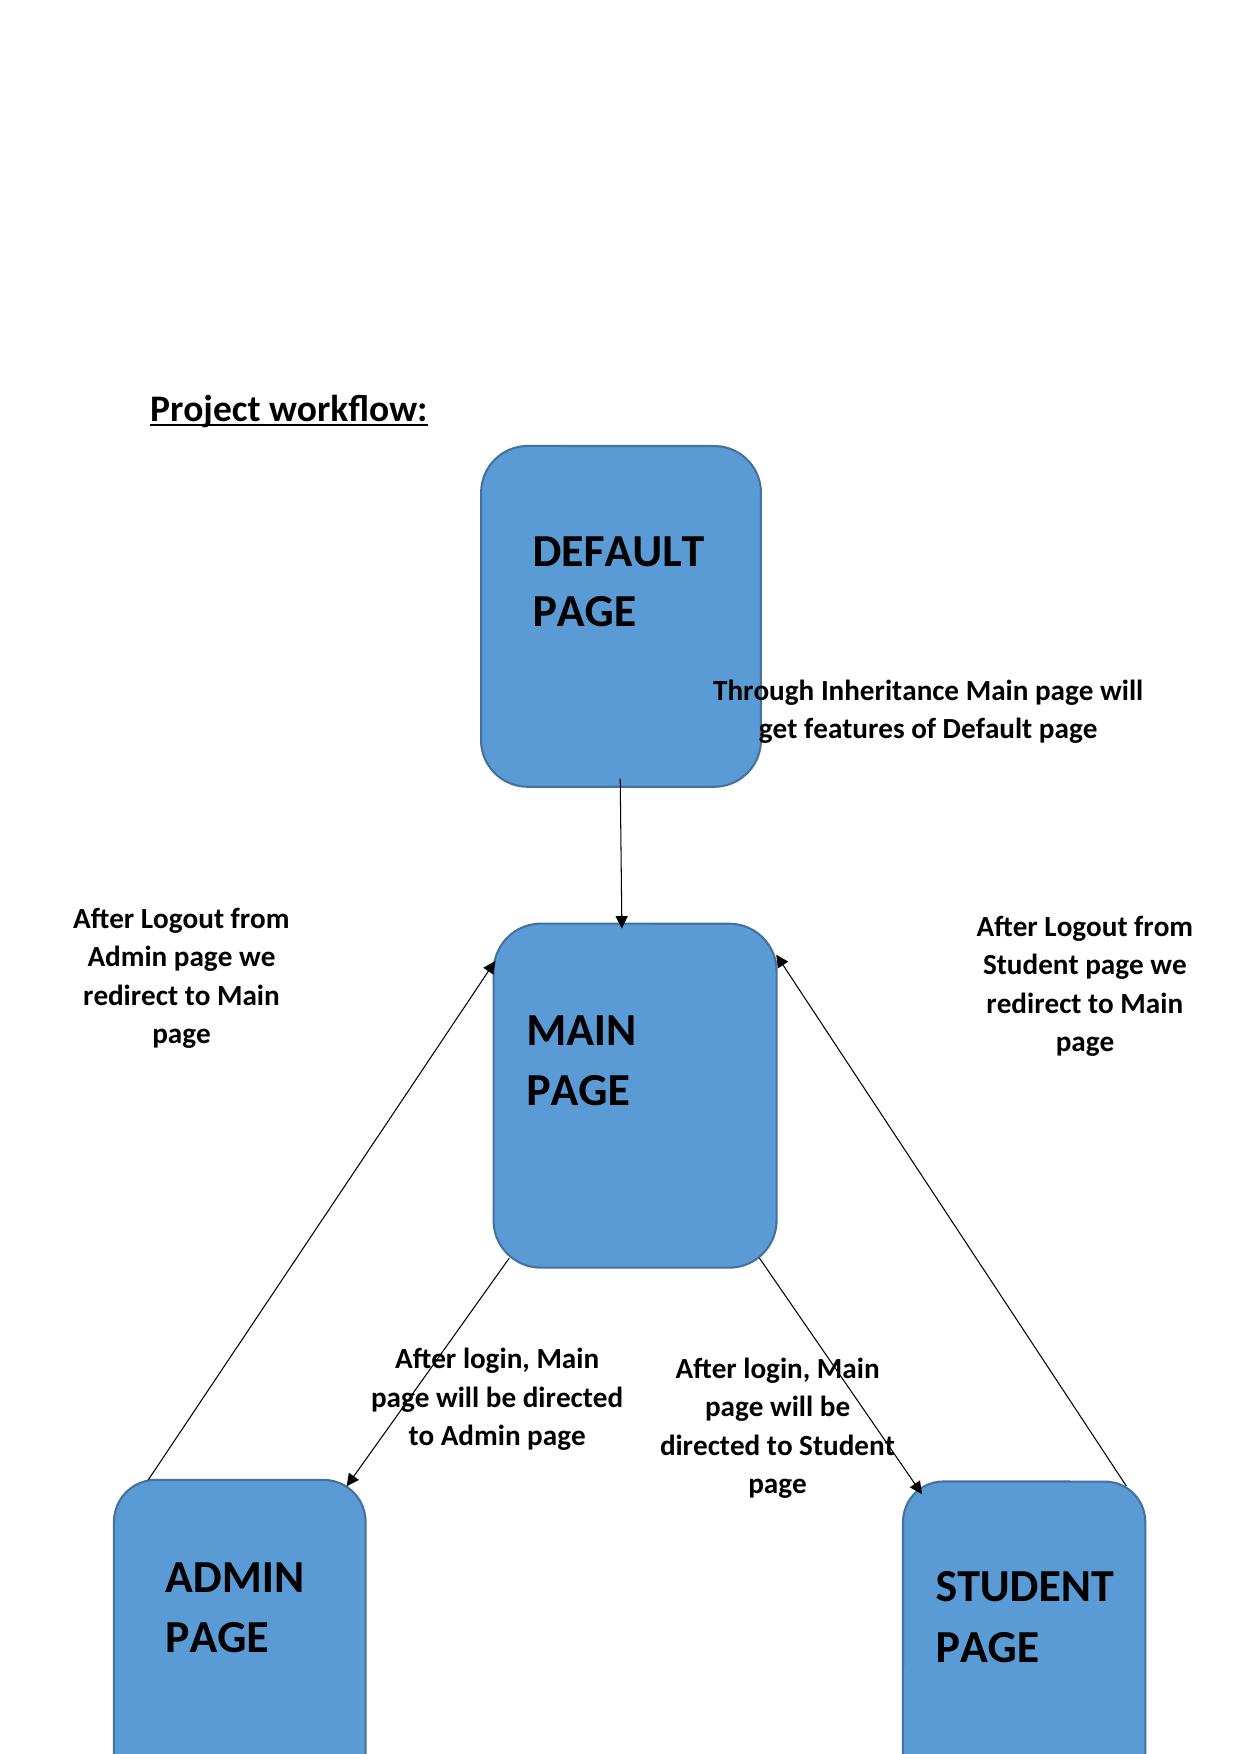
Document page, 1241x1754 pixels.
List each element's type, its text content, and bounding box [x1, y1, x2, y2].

text Project workflow: [150, 384, 1090, 430]
